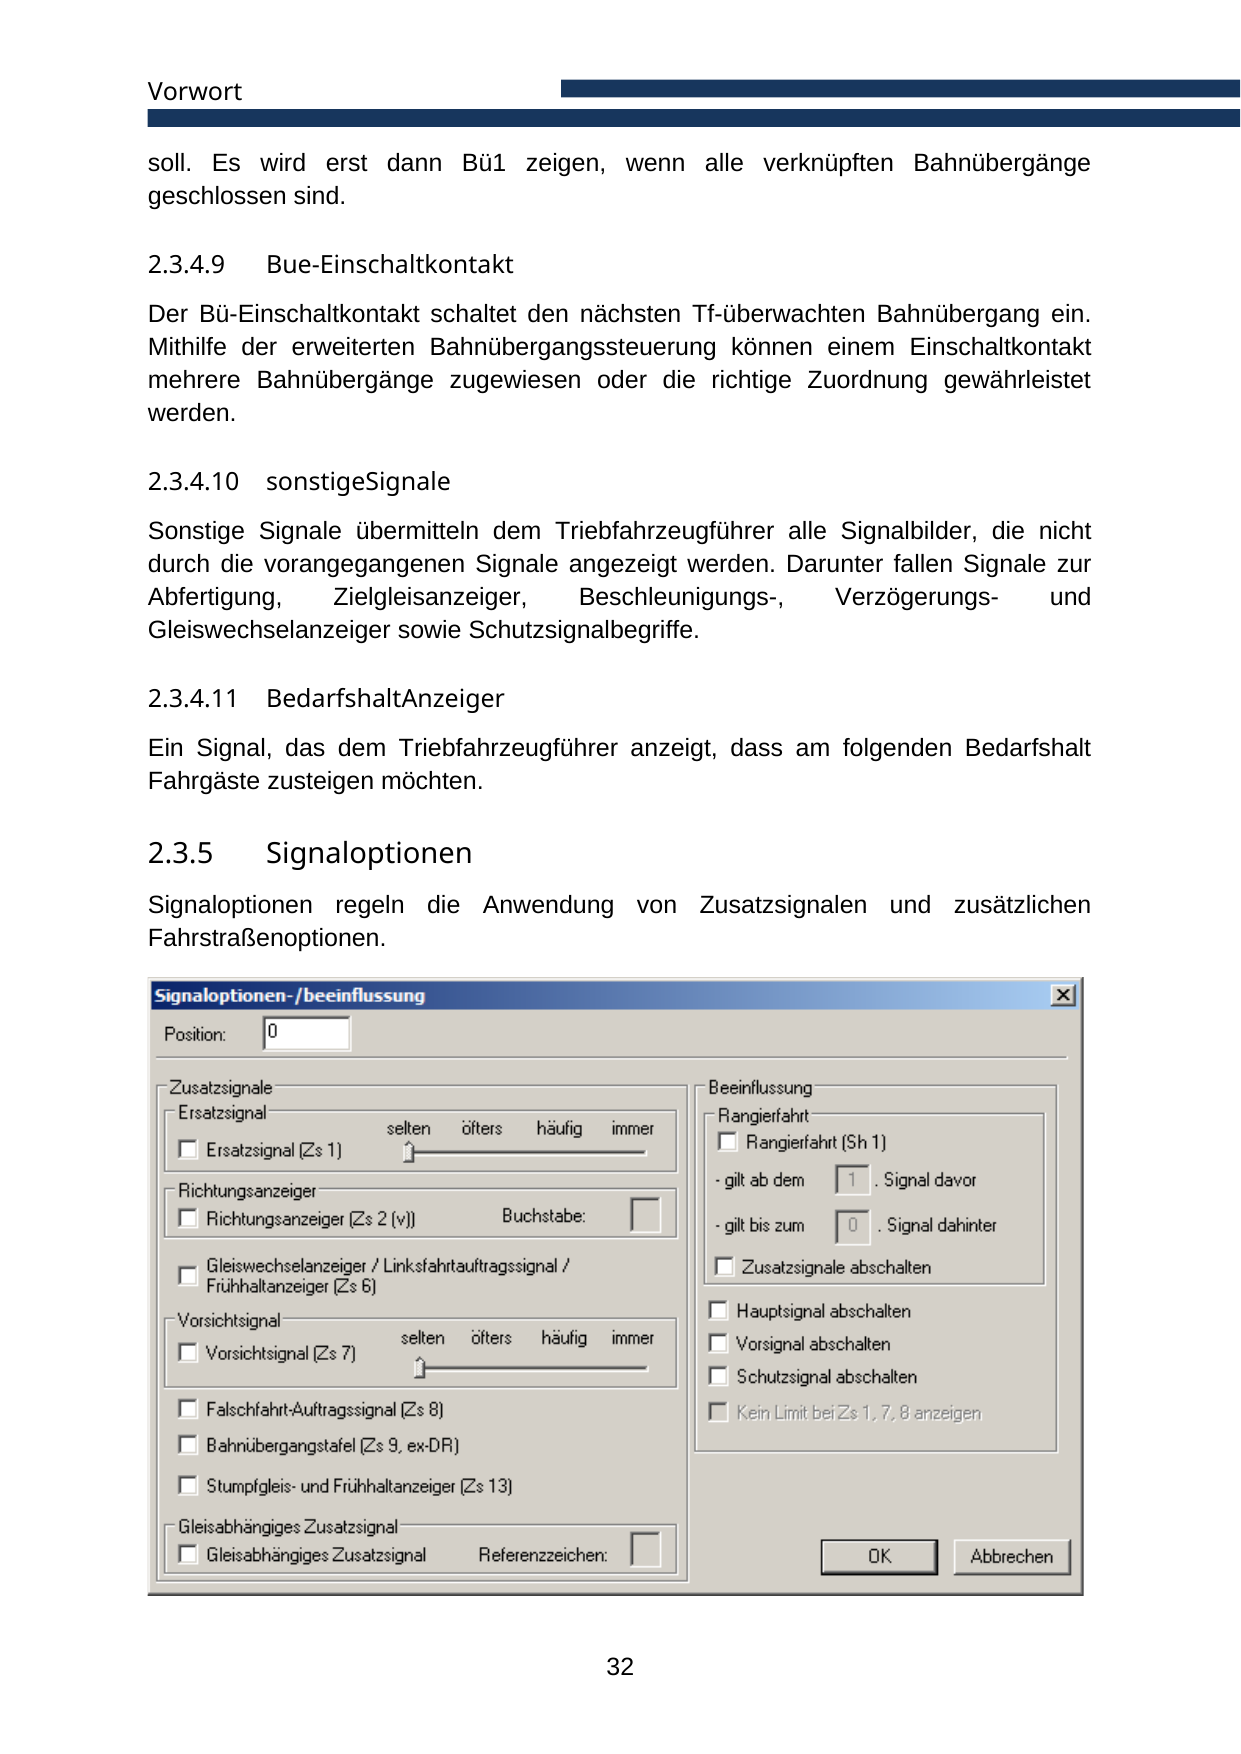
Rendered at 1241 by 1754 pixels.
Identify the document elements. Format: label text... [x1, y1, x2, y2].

picture [147, 977, 1084, 1596]
text Der Bü-Einschaltkontakt schaltet den nächsten Tf-überwachten Bahnübergang ein. Mithilfe der erweiterten Bahnübergangssteuerung können einem Einschaltkontakt mehrere Bahnübergänge zugewiesen oder die richtige Zuordnung gewährleistet werden. [148, 299, 1093, 426]
text Signaloptionen regeln die Anwendung von Zusatzsignalen und zusätzlichen Fahrstraßenoptionen. [148, 890, 1093, 952]
text Sonstige Signale übermitteln dem Triebfahrzeugführer alle Signalbilder, die nicht durch die vorangegangenen Signale angezeigt werden. Darunter fallen Signale zur Abfertigung, Zielgleisanzeiger, Beschleunigungs-, Verzögerungs- und Gleiswechselanzeiger sowie Schutzsignalbegriffe. [148, 516, 1093, 643]
subtitle Bue-Einschaltkontakt [148, 247, 1093, 281]
subtitle BedarfshaltAnzeiger [148, 681, 1093, 715]
subtitle sonstigeSignale [148, 464, 1093, 498]
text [148, 148, 1093, 209]
text Ein Signal, das dem Triebfahrzeugführer anzeigt, dass am folgenden Bedarfshalt Fahrgäste zusteigen möchten. [148, 733, 1093, 794]
subtitle Signaloptionen [148, 832, 1093, 872]
